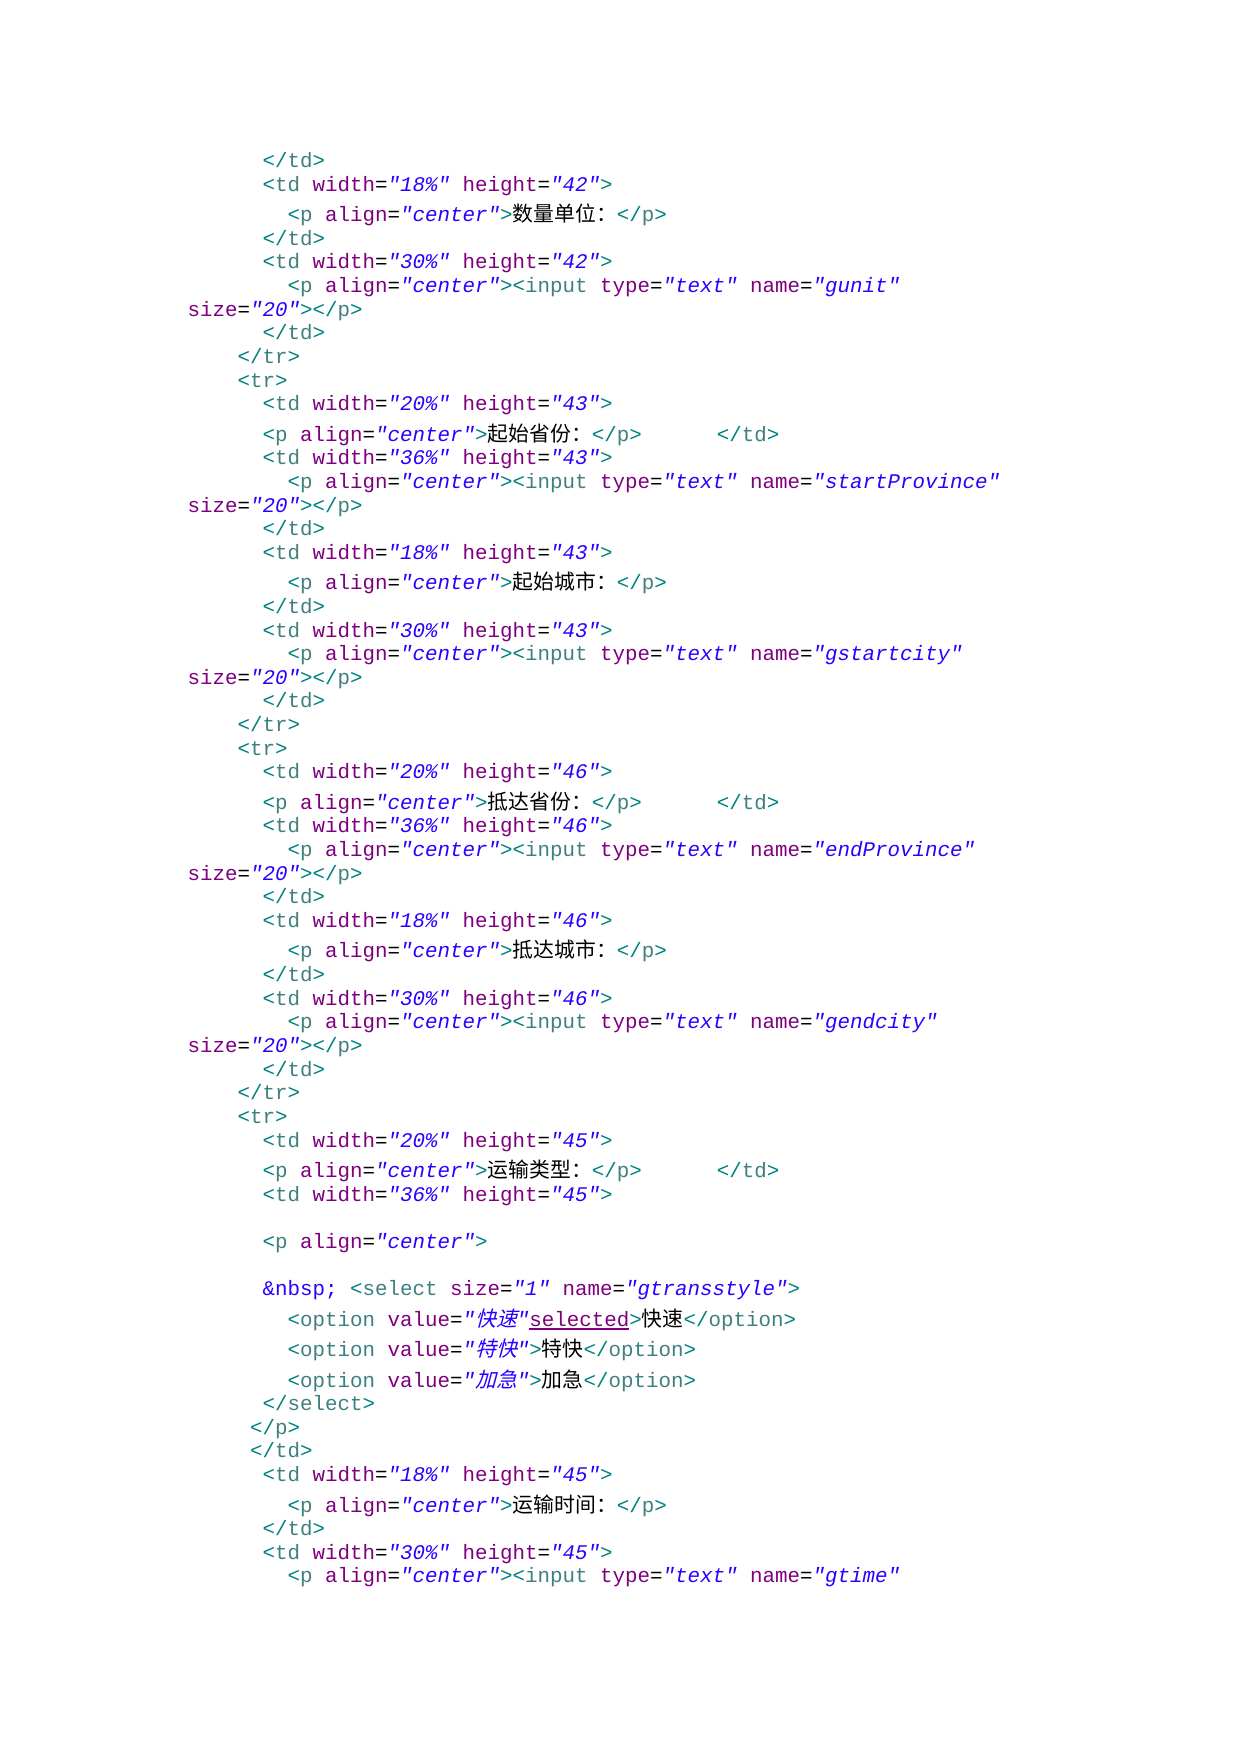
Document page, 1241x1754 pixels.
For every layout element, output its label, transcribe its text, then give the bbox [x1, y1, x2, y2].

text </td> [187, 150, 1053, 174]
text <tr> [187, 369, 1053, 393]
text </td> [187, 964, 1053, 988]
text <p align="center">起始省份：</p> </td> [187, 417, 1053, 447]
text <td width="30%" height="43"> [187, 619, 1053, 643]
text <p align="center"><input type="text" name="endProvince" size="20"></p> [187, 839, 1053, 886]
text <p align="center">抵达城市：</p> [187, 934, 1053, 964]
text <p align="center"> [187, 1231, 1053, 1255]
text <p align="center"><input type="text" name="gstartcity" size="20"></p> [187, 643, 1053, 691]
text </tr> [187, 346, 1053, 369]
text <td width="36%" height="43"> [187, 447, 1053, 471]
text </td> [187, 886, 1053, 910]
text &nbsp; <select size="1" name="gtransstyle"> [187, 1278, 1053, 1302]
text <td width="30%" height="46"> [187, 988, 1053, 1011]
text <p align="center">起始城市：</p> [187, 566, 1053, 596]
text </tr> [187, 714, 1053, 738]
text <td width="20%" height="45"> [187, 1130, 1053, 1153]
text </td> [187, 322, 1053, 346]
text </td> [187, 691, 1053, 714]
text </p> [187, 1417, 1053, 1441]
text </td> [187, 1518, 1053, 1542]
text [187, 1566, 1053, 1589]
text <tr> [187, 738, 1053, 761]
text </select> [187, 1393, 1053, 1417]
text <p align="center">运输类型：</p> </td> [187, 1153, 1053, 1184]
text <td width="20%" height="43"> [187, 393, 1053, 417]
text <td width="30%" height="42"> [187, 251, 1053, 275]
text </td> [187, 228, 1053, 251]
text </td> [187, 596, 1053, 619]
text <td width="18%" height="45"> [187, 1464, 1053, 1488]
text <p align="center"><input type="text" name="startProvince" size="20"></p> [187, 471, 1053, 518]
text <p align="center"><input type="text" name="gendcity" size="20"></p> [187, 1011, 1053, 1059]
text <td width="36%" height="45"> [187, 1184, 1053, 1207]
text <option value="特快">特快</option> [187, 1332, 1053, 1363]
text <tr> [187, 1106, 1053, 1130]
text <td width="18%" height="43"> [187, 542, 1053, 566]
text <td width="20%" height="46"> [187, 761, 1053, 785]
text </td> [187, 518, 1053, 542]
text <td width="30%" height="45"> [187, 1542, 1053, 1566]
text </td> [187, 1059, 1053, 1082]
text <p align="center"><input type="text" name="gunit" size="20"></p> [187, 275, 1053, 322]
text <td width="18%" height="46"> [187, 910, 1053, 934]
text <p align="center">运输时间：</p> [187, 1488, 1053, 1518]
text <option value="快速"selected>快速</option> [187, 1302, 1053, 1332]
text </tr> [187, 1082, 1053, 1106]
text <td width="36%" height="46"> [187, 816, 1053, 839]
text </td> [187, 1441, 1053, 1464]
text <p align="center">抵达省份：</p> </td> [187, 785, 1053, 816]
text <option value="加急">加急</option> [187, 1363, 1053, 1393]
text <td width="18%" height="42"> [187, 174, 1053, 197]
text <p align="center">数量单位：</p> [187, 197, 1053, 228]
